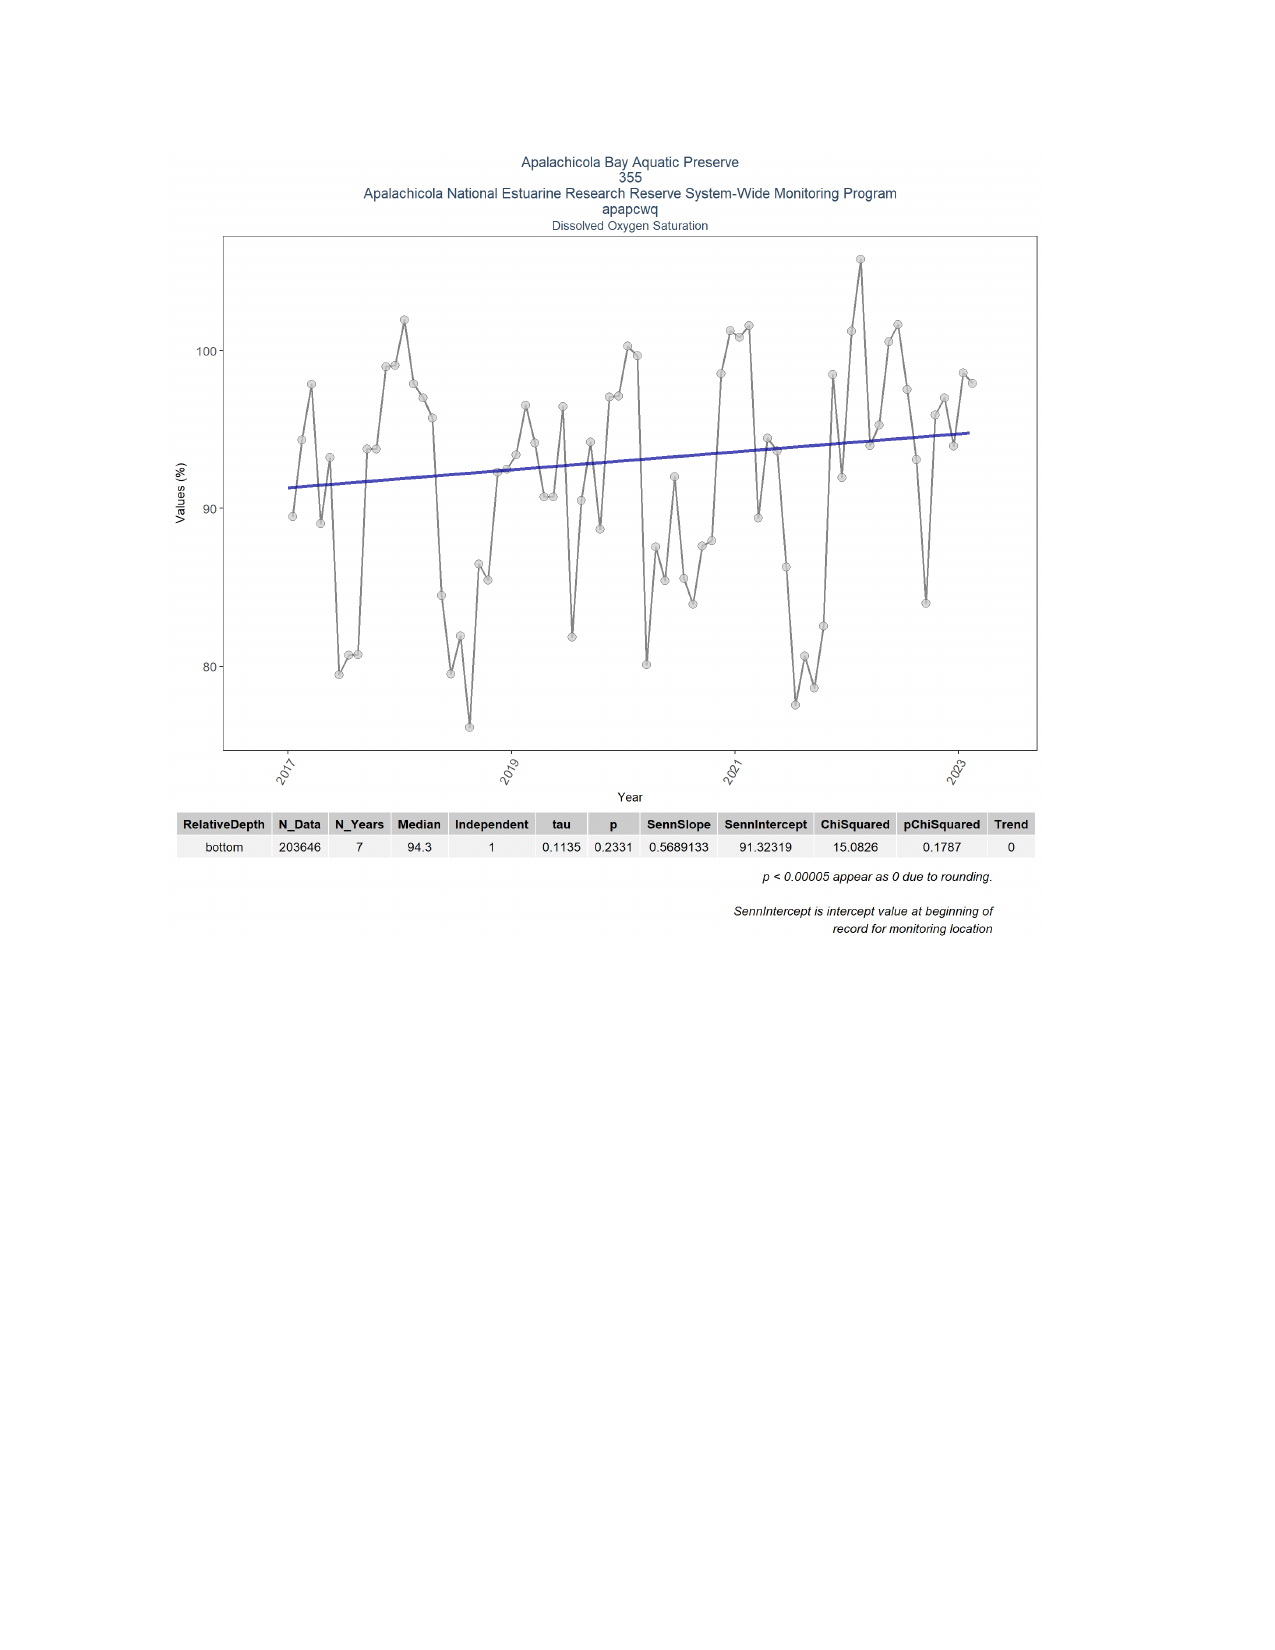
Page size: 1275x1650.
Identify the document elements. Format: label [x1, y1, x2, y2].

picture [168, 150, 1044, 938]
